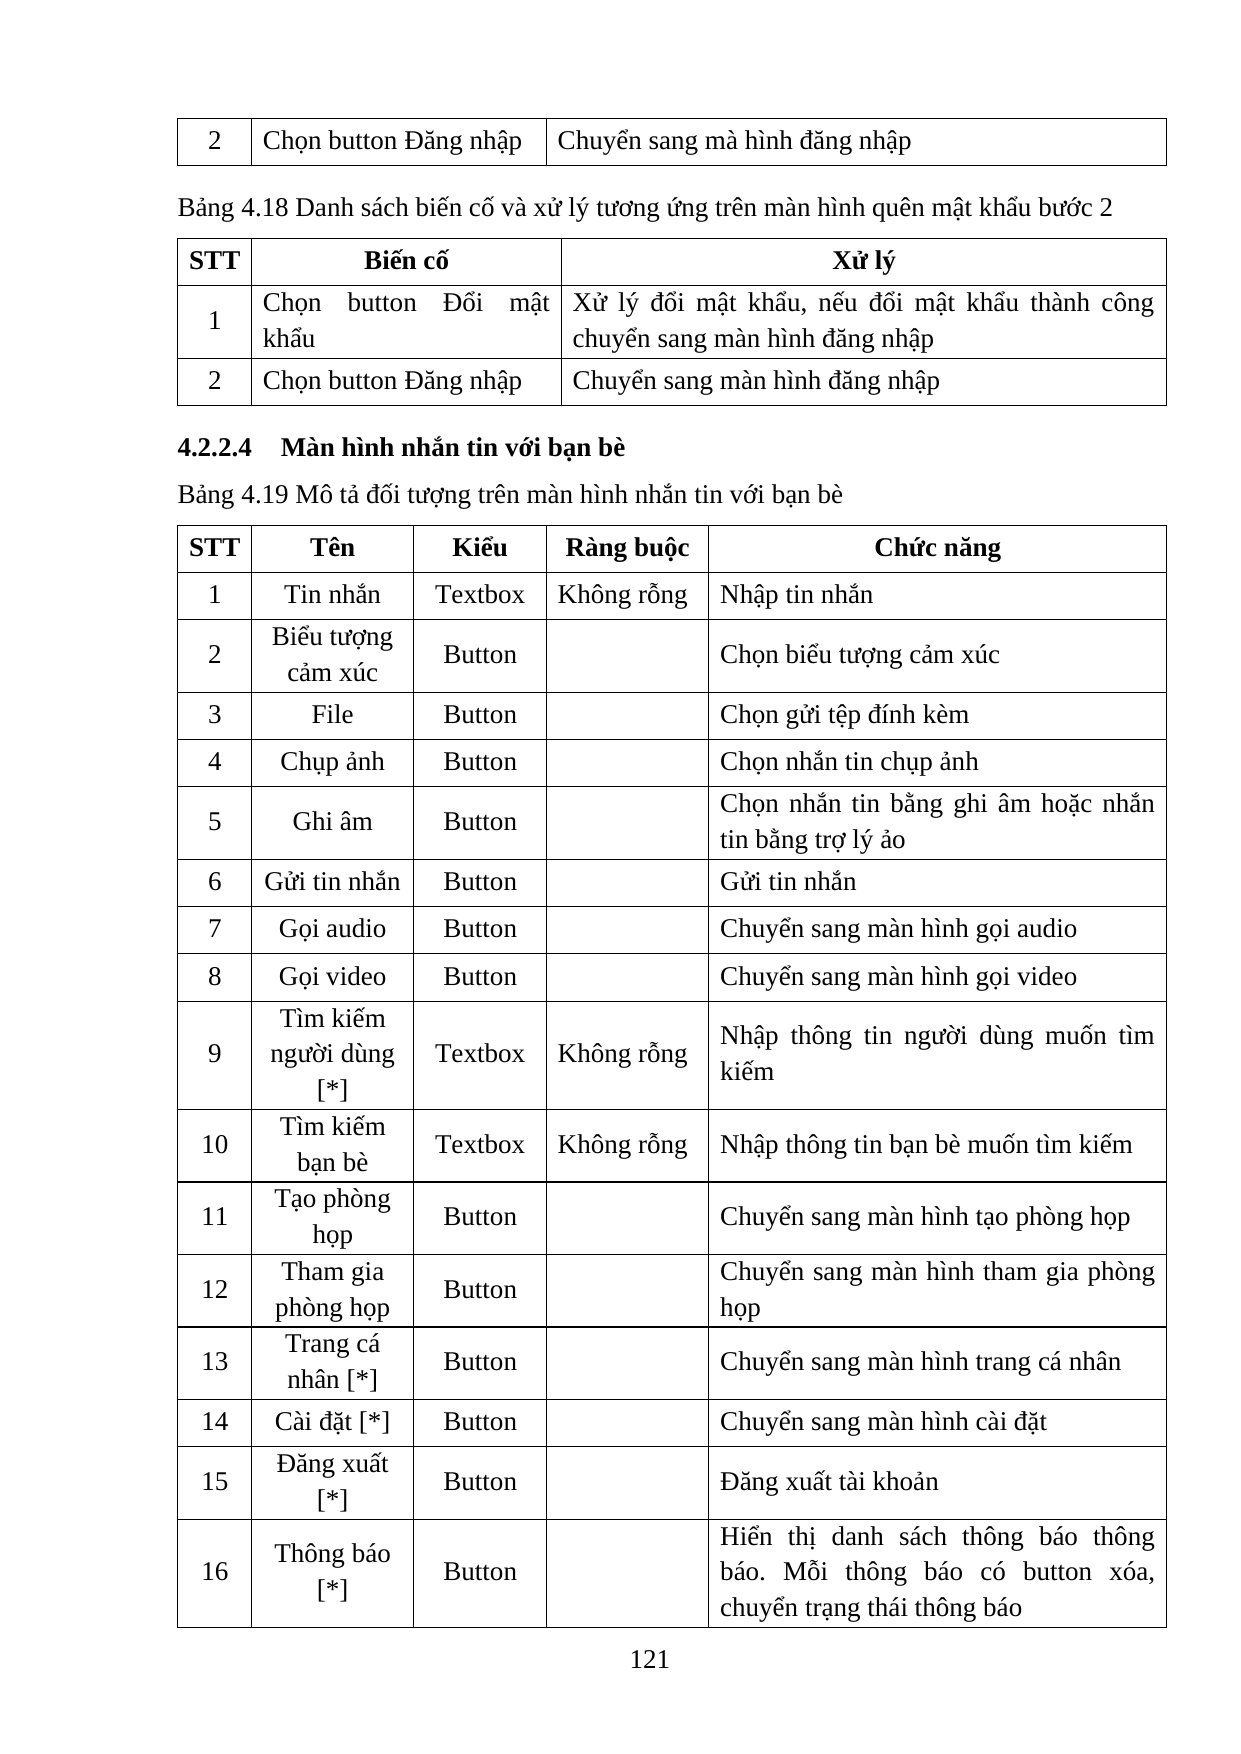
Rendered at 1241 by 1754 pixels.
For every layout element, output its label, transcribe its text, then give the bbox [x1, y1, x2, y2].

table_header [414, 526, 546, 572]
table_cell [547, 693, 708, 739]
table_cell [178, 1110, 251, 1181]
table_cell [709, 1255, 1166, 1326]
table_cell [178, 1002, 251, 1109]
list Màn hình nhắn tin với bạn bè [177, 431, 1122, 462]
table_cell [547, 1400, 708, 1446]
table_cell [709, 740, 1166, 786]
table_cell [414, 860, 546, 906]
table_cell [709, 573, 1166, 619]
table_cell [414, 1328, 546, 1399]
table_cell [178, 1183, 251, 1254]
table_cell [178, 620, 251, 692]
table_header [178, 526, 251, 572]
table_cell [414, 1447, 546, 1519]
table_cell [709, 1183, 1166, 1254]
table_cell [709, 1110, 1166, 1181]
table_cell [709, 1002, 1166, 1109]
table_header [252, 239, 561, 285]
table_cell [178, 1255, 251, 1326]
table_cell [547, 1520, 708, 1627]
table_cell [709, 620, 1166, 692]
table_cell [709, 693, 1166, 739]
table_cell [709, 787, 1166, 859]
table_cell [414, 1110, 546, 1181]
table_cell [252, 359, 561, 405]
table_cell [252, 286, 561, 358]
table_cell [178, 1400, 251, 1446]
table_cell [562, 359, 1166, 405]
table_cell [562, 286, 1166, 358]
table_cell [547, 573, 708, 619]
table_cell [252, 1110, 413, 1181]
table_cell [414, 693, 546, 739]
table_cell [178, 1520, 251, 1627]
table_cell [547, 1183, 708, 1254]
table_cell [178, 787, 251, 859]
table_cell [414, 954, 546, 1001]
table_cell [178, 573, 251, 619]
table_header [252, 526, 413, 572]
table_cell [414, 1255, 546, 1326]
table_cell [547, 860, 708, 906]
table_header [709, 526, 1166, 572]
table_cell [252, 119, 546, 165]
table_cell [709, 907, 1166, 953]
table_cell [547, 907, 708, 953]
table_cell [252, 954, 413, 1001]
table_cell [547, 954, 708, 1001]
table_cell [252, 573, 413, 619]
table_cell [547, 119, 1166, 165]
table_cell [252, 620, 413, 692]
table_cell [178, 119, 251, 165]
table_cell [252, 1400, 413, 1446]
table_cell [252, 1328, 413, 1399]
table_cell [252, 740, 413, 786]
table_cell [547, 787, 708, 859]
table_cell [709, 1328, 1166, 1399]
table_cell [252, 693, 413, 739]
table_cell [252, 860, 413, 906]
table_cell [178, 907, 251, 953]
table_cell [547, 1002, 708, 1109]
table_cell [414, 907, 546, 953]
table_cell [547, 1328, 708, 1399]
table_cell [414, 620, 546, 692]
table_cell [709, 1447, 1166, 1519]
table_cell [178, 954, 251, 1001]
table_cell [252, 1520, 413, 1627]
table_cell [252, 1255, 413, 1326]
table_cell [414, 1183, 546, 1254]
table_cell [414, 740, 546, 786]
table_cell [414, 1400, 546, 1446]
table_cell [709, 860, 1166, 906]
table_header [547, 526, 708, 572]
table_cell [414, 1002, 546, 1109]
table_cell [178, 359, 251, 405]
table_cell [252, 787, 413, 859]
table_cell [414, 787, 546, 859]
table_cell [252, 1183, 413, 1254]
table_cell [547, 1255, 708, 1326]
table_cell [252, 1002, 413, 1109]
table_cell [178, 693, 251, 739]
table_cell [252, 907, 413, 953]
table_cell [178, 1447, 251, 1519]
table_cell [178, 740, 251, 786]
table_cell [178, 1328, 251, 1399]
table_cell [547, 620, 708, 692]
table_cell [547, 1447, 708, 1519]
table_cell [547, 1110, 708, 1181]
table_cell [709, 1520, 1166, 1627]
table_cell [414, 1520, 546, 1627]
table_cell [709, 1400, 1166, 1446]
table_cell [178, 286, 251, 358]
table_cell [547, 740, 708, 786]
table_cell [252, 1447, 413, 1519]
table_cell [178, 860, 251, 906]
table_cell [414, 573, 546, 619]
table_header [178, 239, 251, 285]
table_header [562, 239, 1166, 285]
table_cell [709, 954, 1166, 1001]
